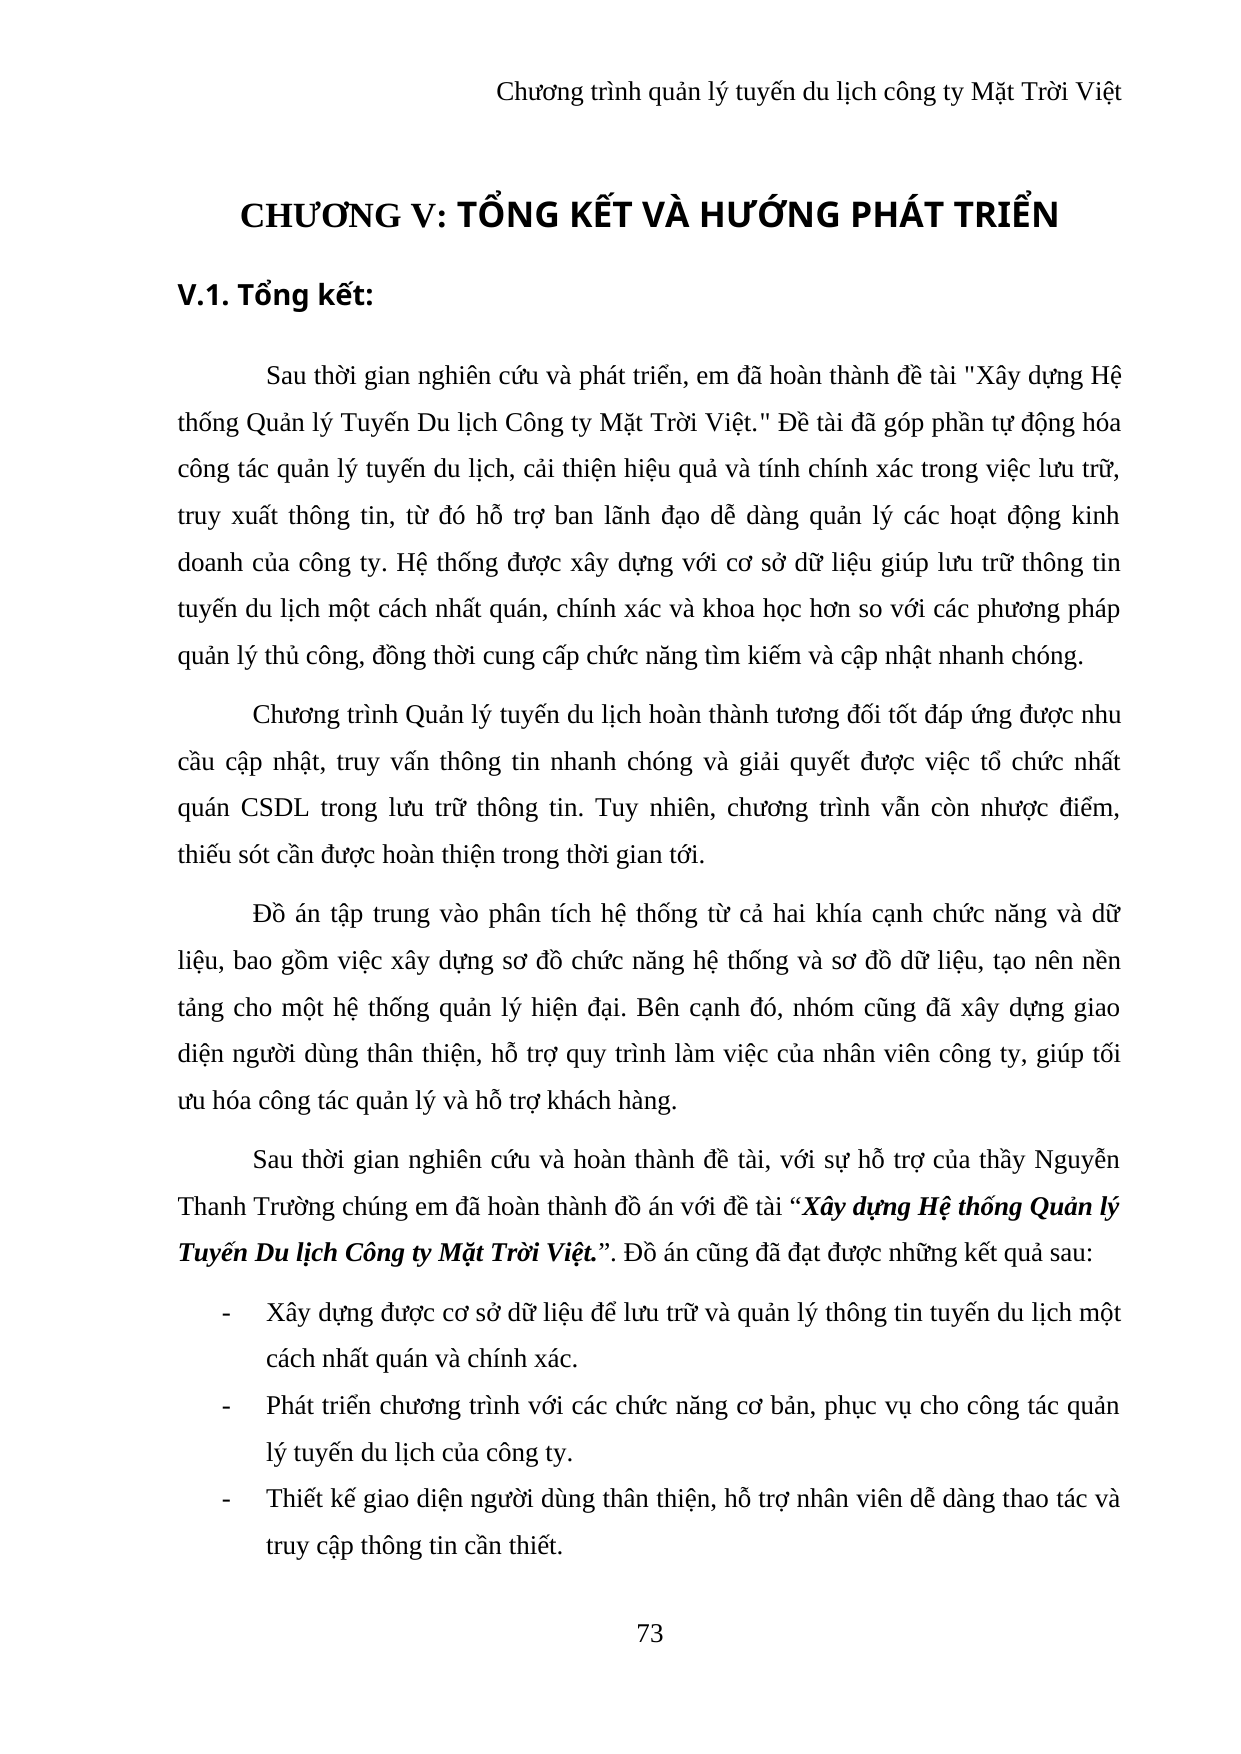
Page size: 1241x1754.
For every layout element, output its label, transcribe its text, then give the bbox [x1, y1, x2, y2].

text Sau thời gian nghiên cứu và phát triển, em đã hoàn thành đề tài "Xây dựng Hệ thống Quản lý Tuyến Du lịch Công ty Mặt Trời Việt." Đề tài đã góp phần tự động hóa công tác quản lý tuyến du lịch, cải thiện hiệu quả và tính chính xác trong việc lưu trữ, truy xuất thông tin, từ đó hỗ trợ ban lãnh đạo dễ dàng quản lý các hoạt động kinh doanh của công ty. Hệ thống được xây dựng với cơ sở dữ liệu giúp lưu trữ thông tin tuyến du lịch một cách nhất quán, chính xác và khoa học hơn so với các phương pháp quản lý thủ công, đồng thời cung cấp chức năng tìm kiếm và cập nhật nhanh chóng. [177, 359, 1122, 670]
subtitle TỔNG KẾT và hướng phát triển [177, 190, 1122, 238]
list Xây dựng được cơ sở dữ liệu để lưu trữ và quản lý thông tin tuyến du lịch một cách nhất quán và chính xác. [222, 1296, 1122, 1373]
list Thiết kế giao diện người dùng thân thiện, hỗ trợ nhân viên dễ dàng thao tác và truy cập thông tin cần thiết. [222, 1482, 1122, 1560]
subtitle Tổng kết: [177, 274, 1122, 314]
text Đồ án tập trung vào phân tích hệ thống từ cả hai khía cạnh chức năng và dữ liệu, bao gồm việc xây dựng sơ đồ chức năng hệ thống và sơ đồ dữ liệu, tạo nên nền tảng cho một hệ thống quản lý hiện đại. Bên cạnh đó, nhóm cũng đã xây dựng giao diện người dùng thân thiện, hỗ trợ quy trình làm việc của nhân viên công ty, giúp tối ưu hóa công tác quản lý và hỗ trợ khách hàng. [177, 897, 1122, 1115]
list Phát triển chương trình với các chức năng cơ bản, phục vụ cho công tác quản lý tuyến du lịch của công ty. [222, 1389, 1122, 1467]
text Chương trình Quản lý tuyến du lịch hoàn thành tương đối tốt đáp ứng được nhu cầu cập nhật, truy vấn thông tin nhanh chóng và giải quyết được việc tổ chức nhất quán CSDL trong lưu trữ thông tin. Tuy nhiên, chương trình vẫn còn nhược điểm, thiếu sót cần được hoàn thiện trong thời gian tới. [177, 698, 1122, 869]
text Sau thời gian nghiên cứu và hoàn thành đề tài, với sự hỗ trợ của thầy Nguyễn Thanh Trường chúng em đã hoàn thành đồ án với đề tài “Xây dựng Hệ thống Quản lý Tuyến Du lịch Công ty Mặt Trời Việt.”. Đồ án cũng đã đạt được những kết quả sau: [177, 1143, 1122, 1268]
